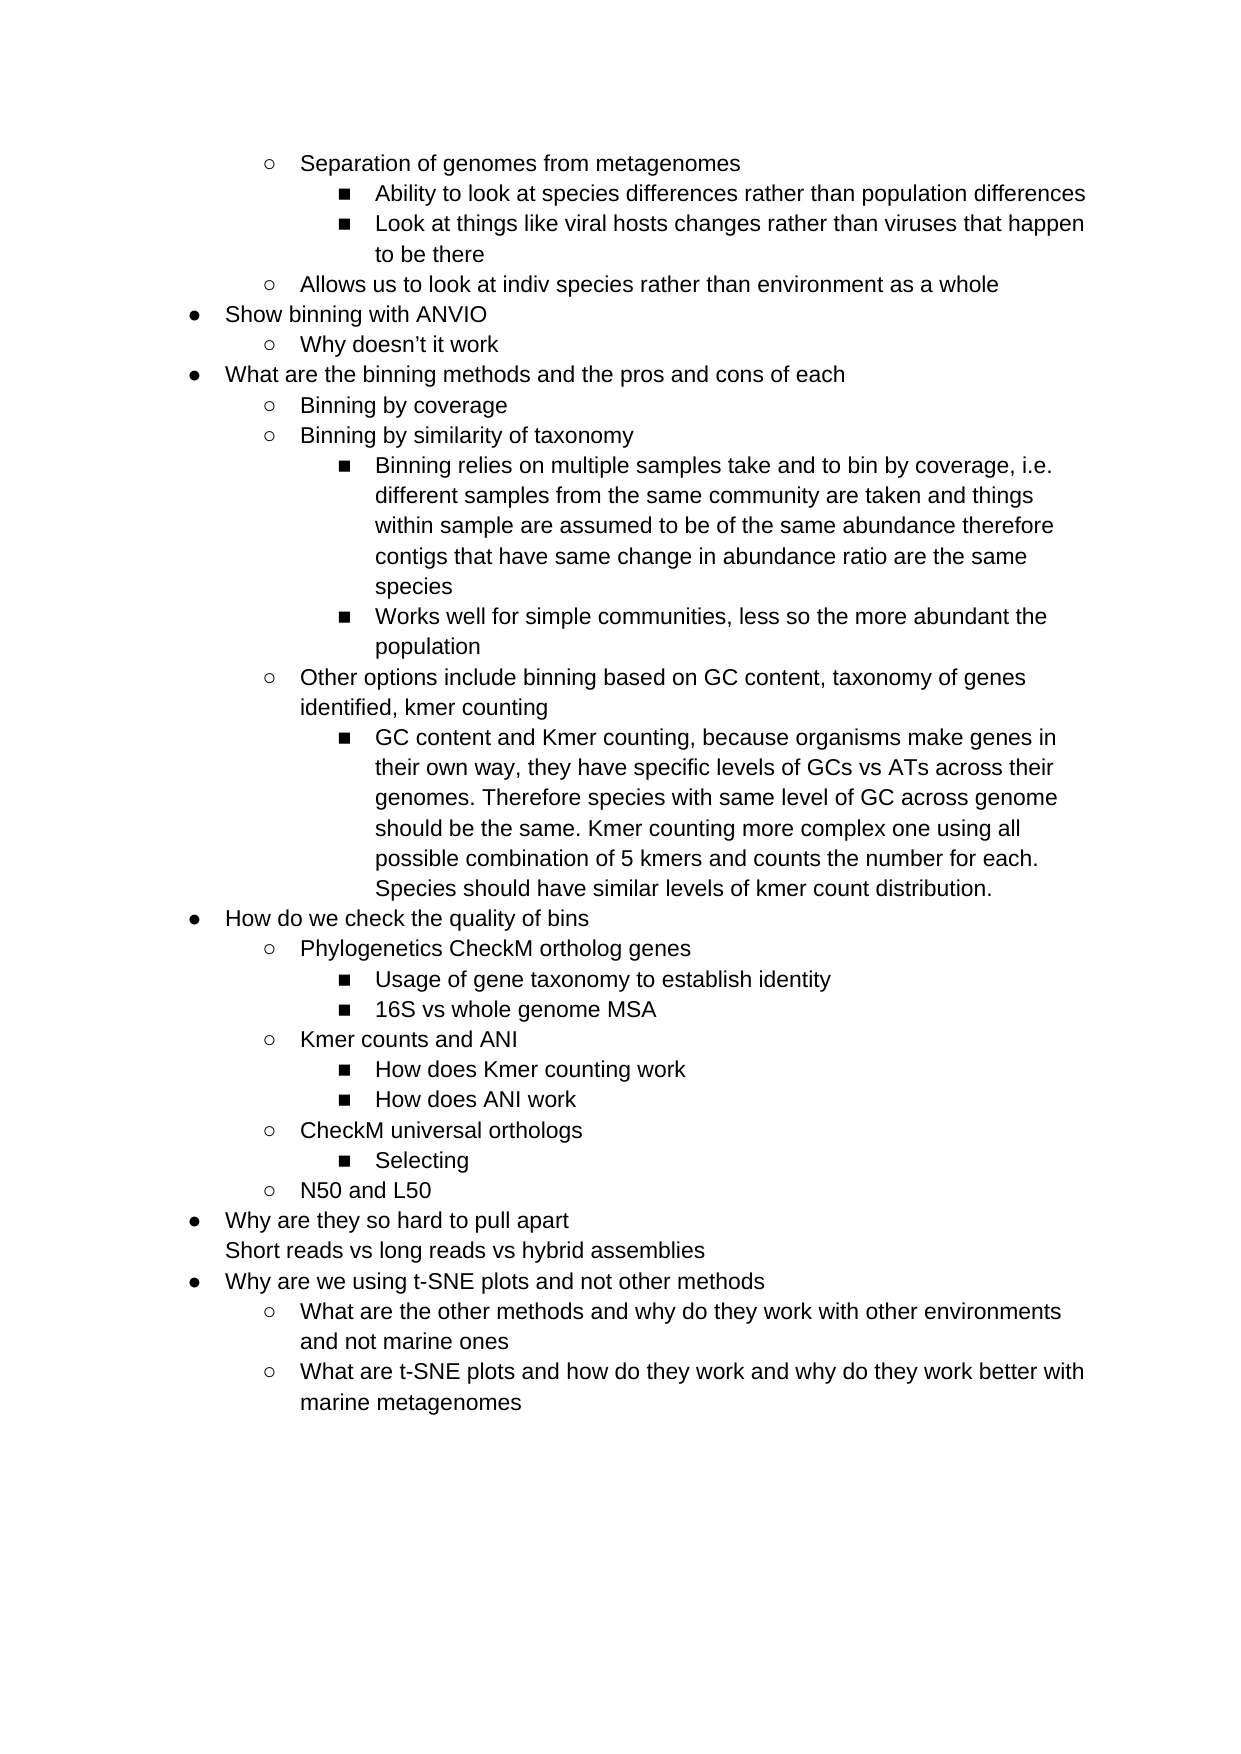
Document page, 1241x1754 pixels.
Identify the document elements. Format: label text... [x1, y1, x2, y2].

list GC content and Kmer counting, because organisms make genes in their own way, they have specific levels of GCs vs ATs across their genomes. Therefore species with same level of GC across genome should be the same. Kmer counting more complex one using all possible combination of 5 kmers and counts the number for each. Species should have similar levels of kmer count distribution. [337, 724, 1090, 901]
list Kmer counts and ANI [262, 1026, 1090, 1052]
list What are the other methods and why do they work with other environments and not marine ones [262, 1298, 1090, 1354]
list What are the binning methods and the pros and cons of each [187, 361, 1090, 388]
list Separation of genomes from metagenomes [262, 150, 1090, 176]
list Binning by similarity of taxonomy [262, 422, 1090, 448]
list Why doesn’t it work [262, 331, 1090, 358]
list Other options include binning based on GC content, taxonomy of genes identified, kmer counting [262, 663, 1090, 720]
list How does ANI work [337, 1086, 1090, 1113]
list Selecting [337, 1147, 1090, 1173]
list How does Kmer counting work [337, 1056, 1090, 1083]
list Show binning with ANVIO [187, 301, 1090, 327]
list Works well for simple communities, less so the more abundant the population [337, 603, 1090, 660]
list What are t-SNE plots and how do they work and why do they work better with marine metagenomes [262, 1358, 1090, 1415]
list 16S vs whole genome MSA [337, 996, 1090, 1022]
list Binning relies on multiple samples take and to bin by coverage, i.e. different samples from the same community are taken and things within sample are assumed to be of the same abundance therefore contigs that have same change in abundance ratio are the same species [337, 452, 1090, 599]
list Ability to look at species differences rather than population differences [337, 180, 1090, 207]
list Allows us to look at indiv species rather than environment as a whole [262, 271, 1090, 297]
list Phylogenetics CheckM ortholog genes [262, 935, 1090, 962]
text Short reads vs long reads vs hybrid assemblies [225, 1237, 1090, 1264]
list Why are they so hard to pull apart [187, 1207, 1090, 1234]
list N50 and L50 [262, 1177, 1090, 1203]
list Look at things like viral hosts changes rather than viruses that happen to be there [337, 210, 1090, 267]
list CheckM universal orthologs [262, 1117, 1090, 1143]
list Why are we using t-SNE plots and not other methods [187, 1268, 1090, 1294]
list Usage of gene taxonomy to establish identity [337, 966, 1090, 992]
list How do we check the quality of bins [187, 905, 1090, 932]
list Binning by coverage [262, 392, 1090, 418]
